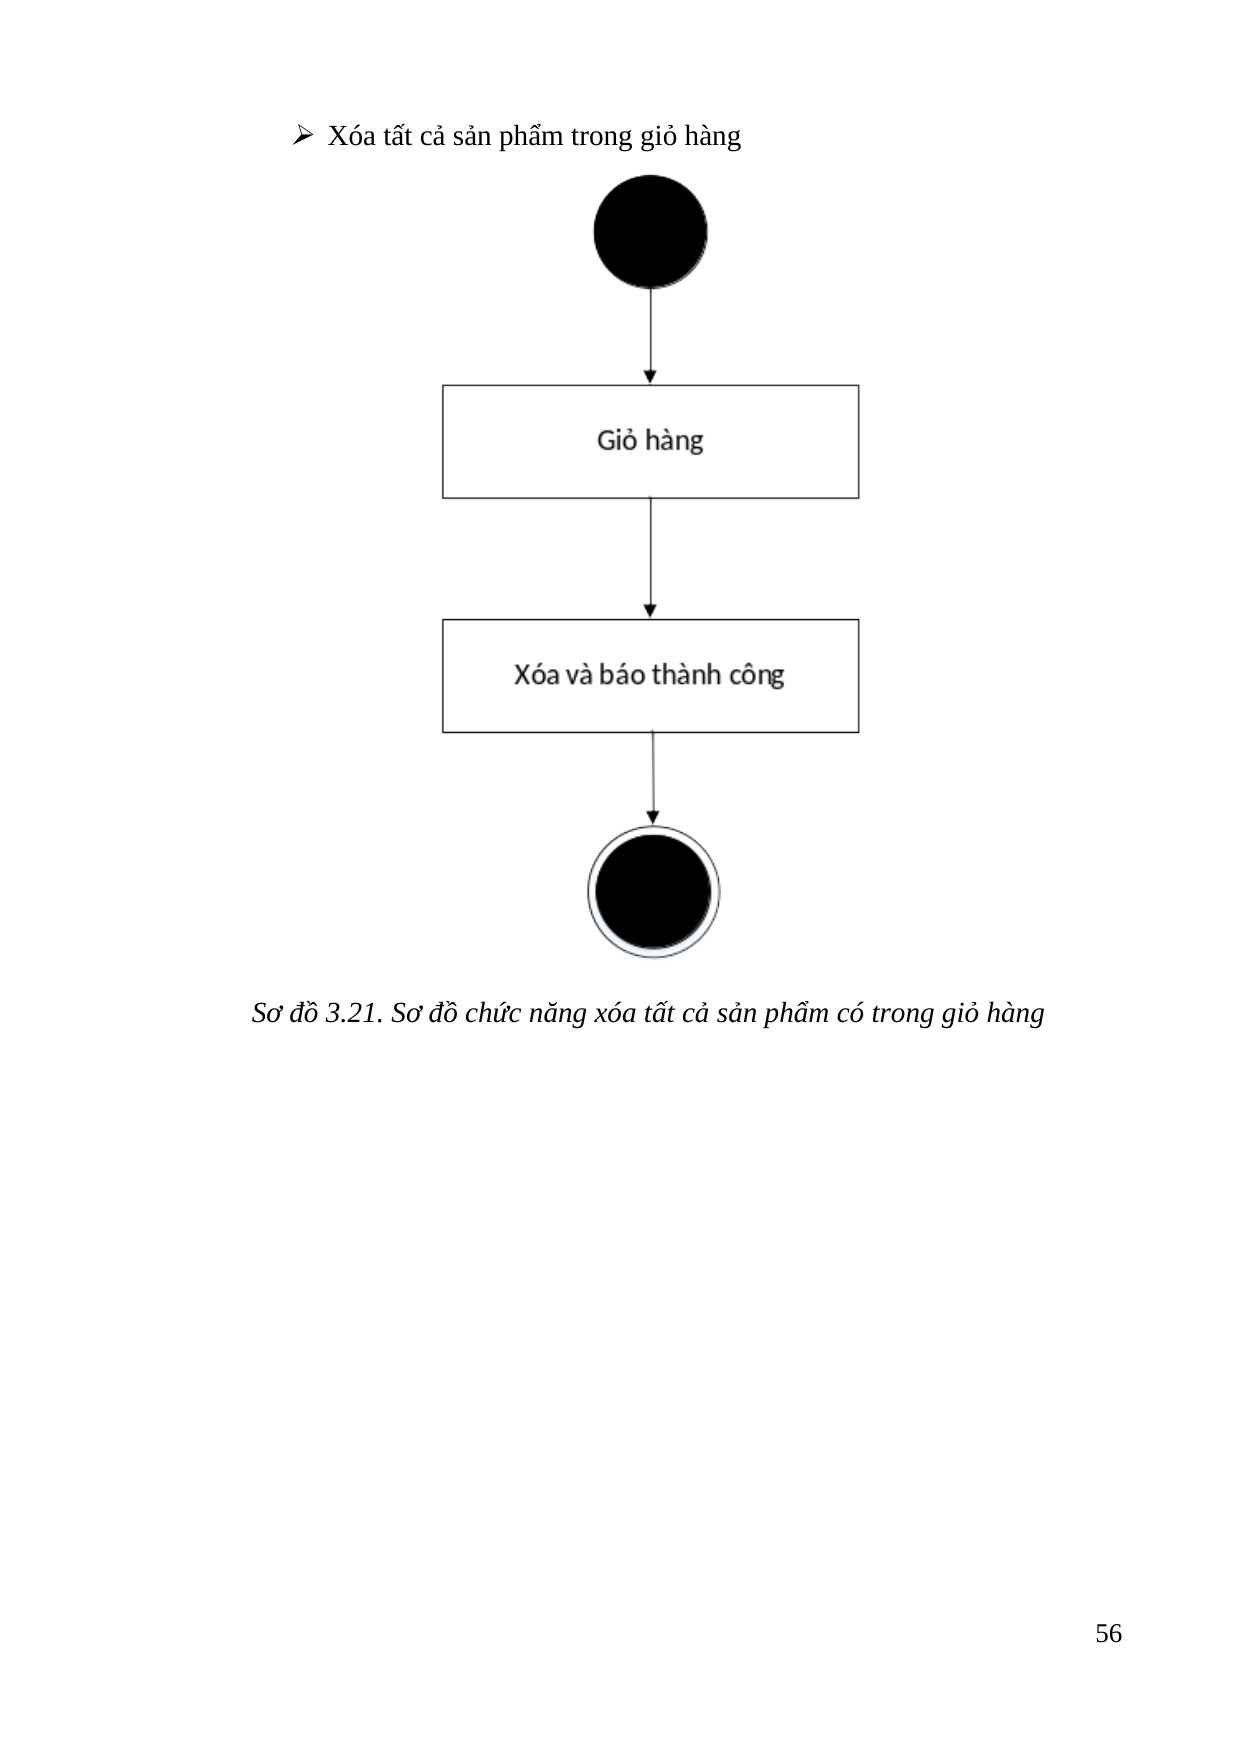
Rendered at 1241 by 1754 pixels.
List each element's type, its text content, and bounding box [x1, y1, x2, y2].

list Xóa tất cả sản phẩm trong giỏ hàng [290, 118, 1122, 152]
subtitle Sơ đồ 3.21. Sơ đồ chức năng xóa tất cả sản phẩm có trong giỏ hàng [177, 995, 1122, 1028]
